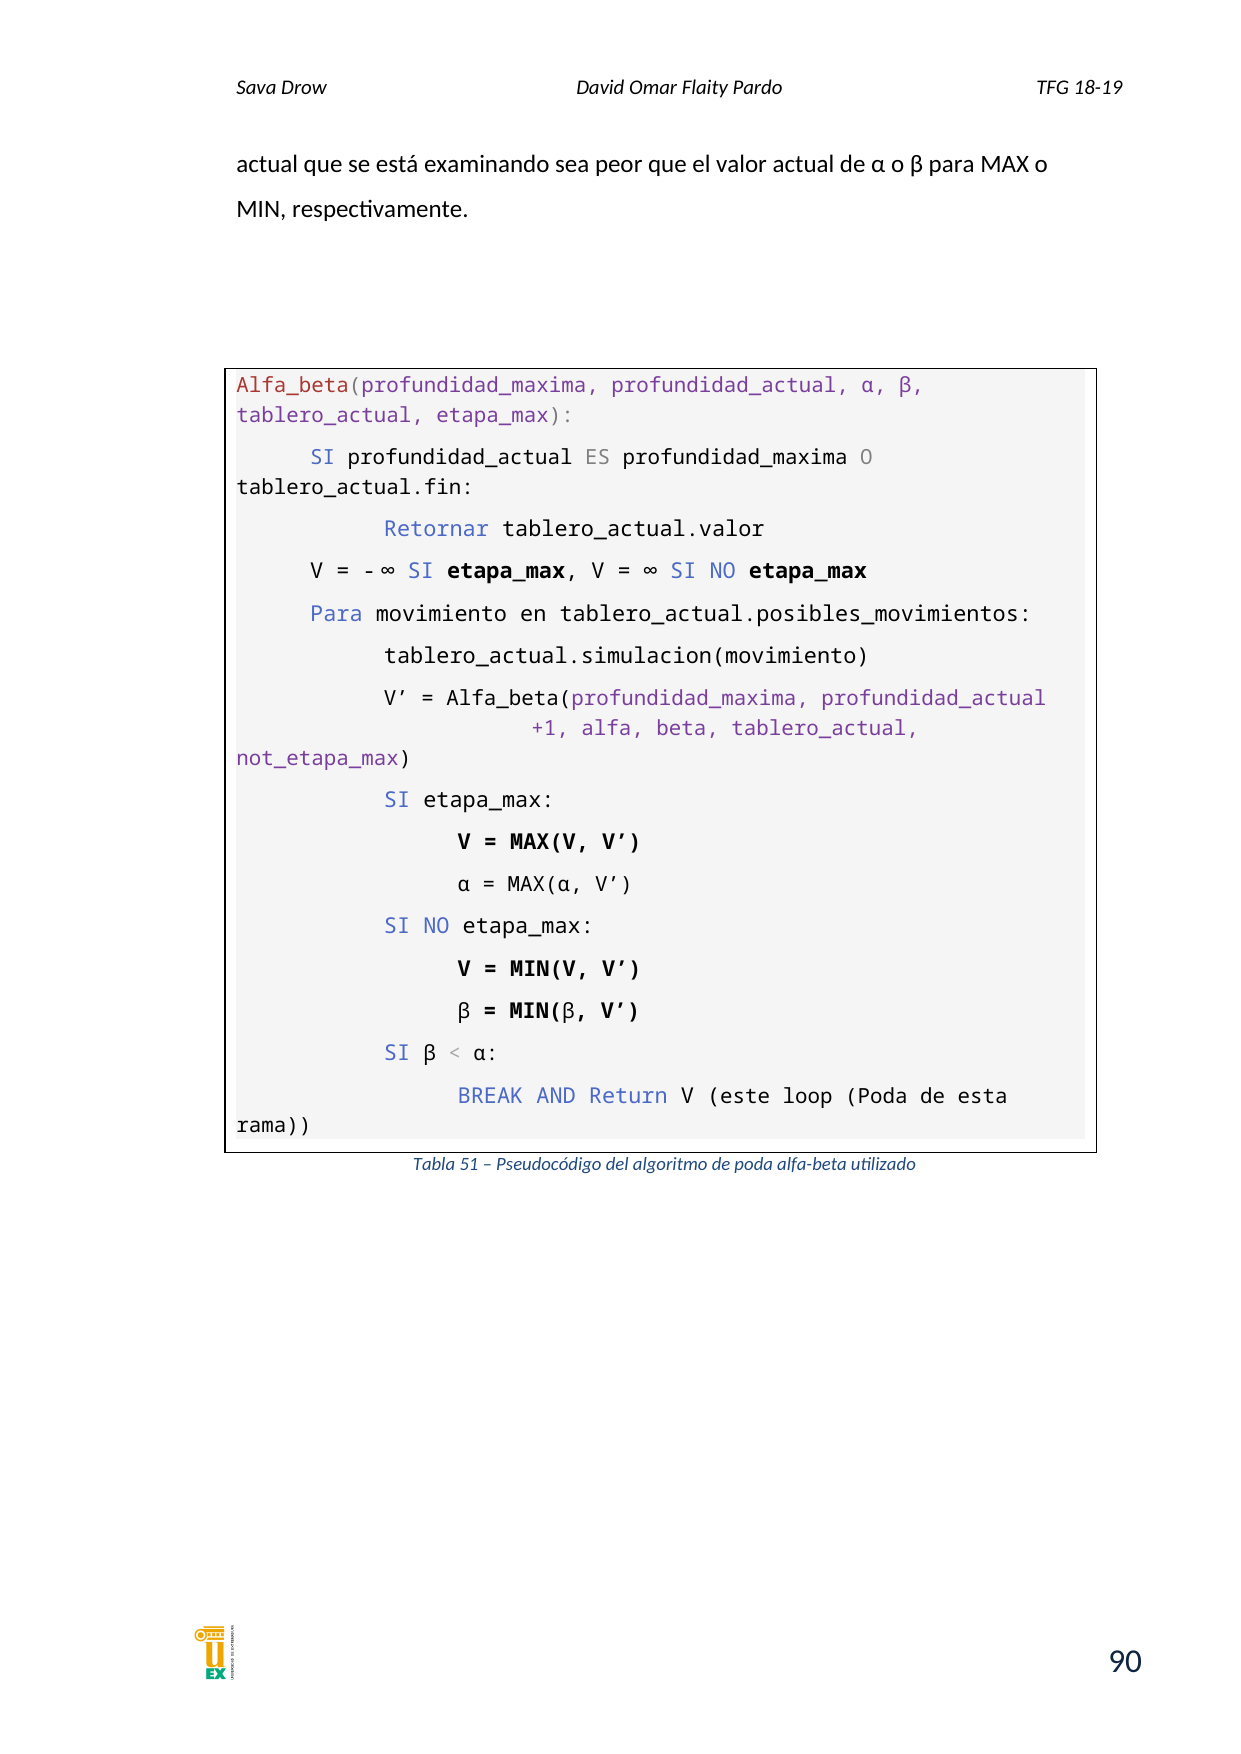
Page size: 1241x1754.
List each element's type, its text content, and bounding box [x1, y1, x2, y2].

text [236, 148, 1092, 224]
picture [194, 1624, 237, 1680]
table_header Alfa_beta(profundidad_maxima, profundidad_actual, α, β, tablero_actual, etapa_max): SI profundidad_actual ES profundidad_maxima O tablero_actual.fin: Retornar tablero_actual.valor V = - ∞ SI etapa_max, V = ∞ SI NO etapa_max Para movimiento en tablero_actual.posibles_movimientos: tablero_actual.simulacion(movimiento) V’ = Alfa_beta(profundidad_maxima, profundidad_actual +1, alfa, beta, tablero_actual, not_etapa_max) SI etapa_max: V = MAX(V, V’) α = MAX(α, V’) SI NO etapa_max: V = MIN(V, V’) β = MIN(β, V’) SI β < α: BREAK AND Return V (este loop (Poda de esta rama)) [226, 369, 1096, 1152]
text Tabla 51 – Pseudocódigo del algoritmo de poda alfa-beta utilizado [236, 1153, 1092, 1176]
